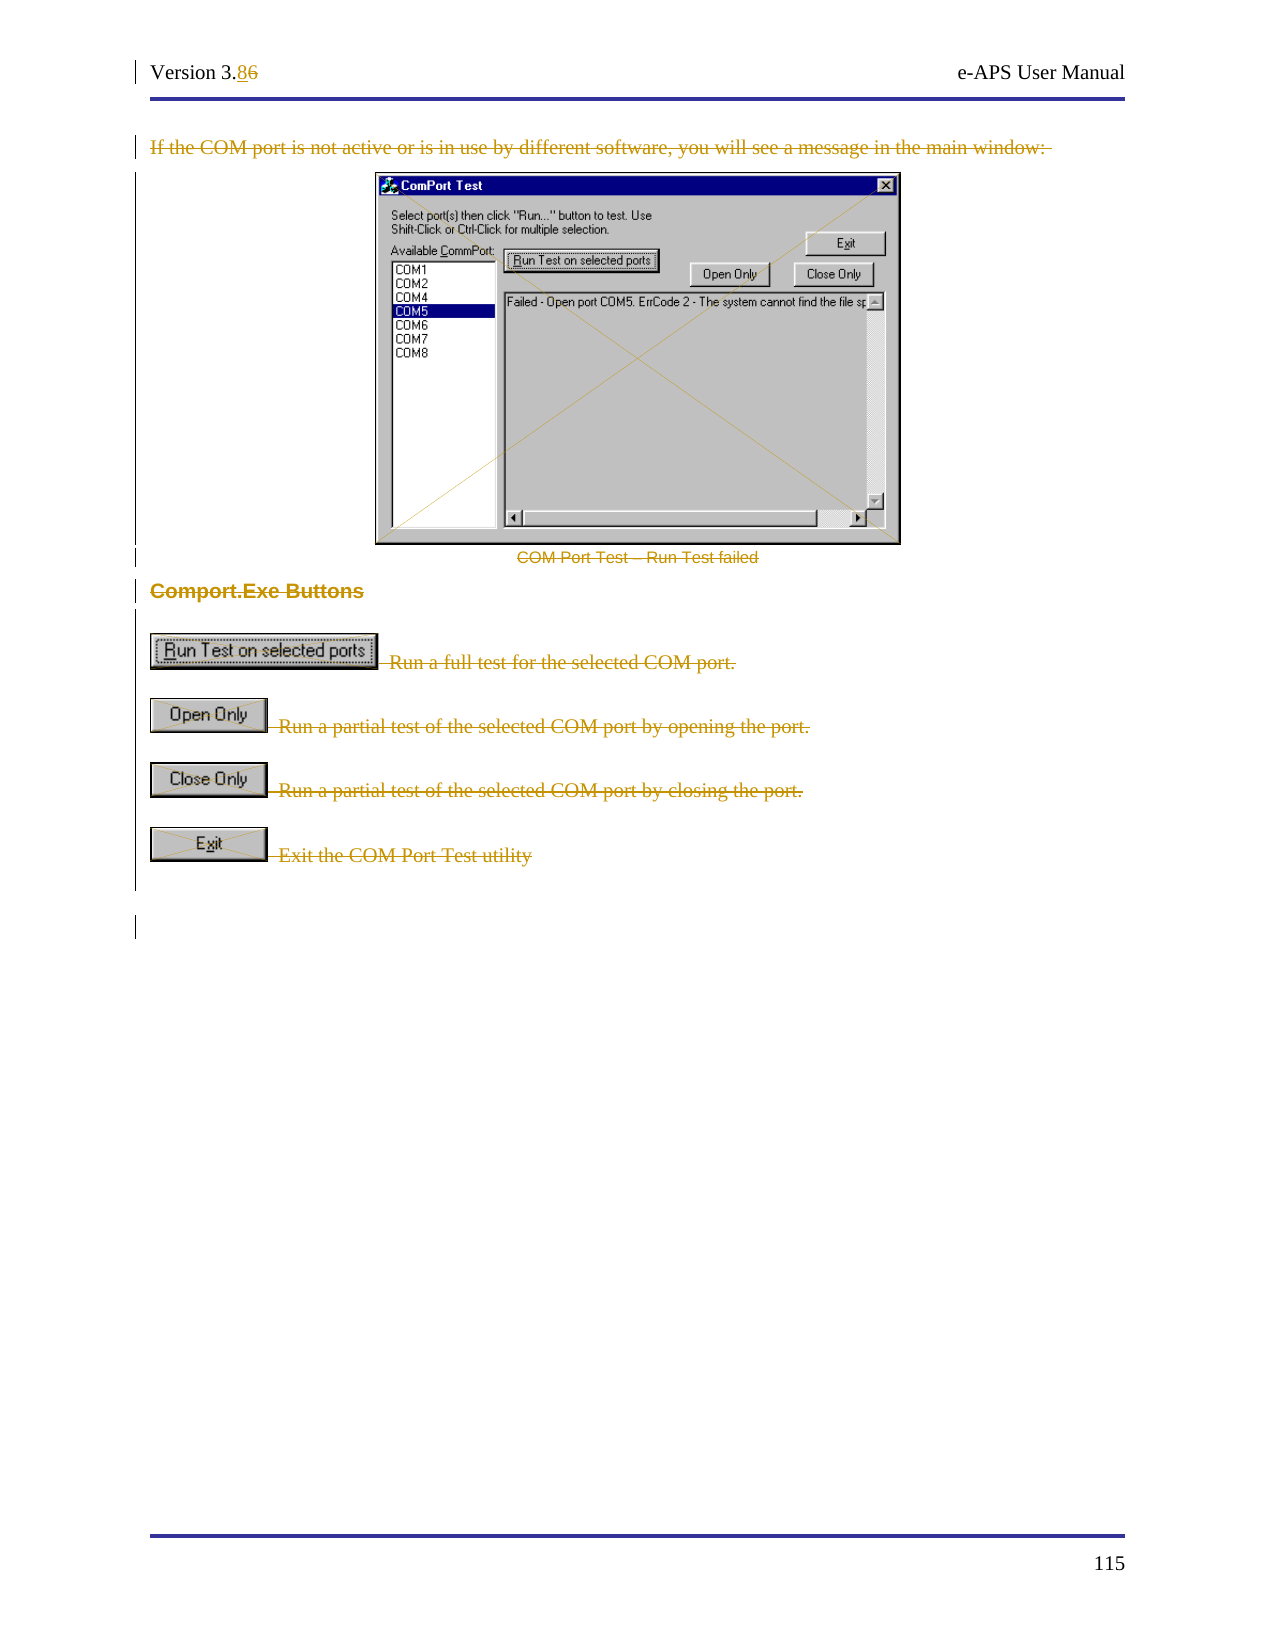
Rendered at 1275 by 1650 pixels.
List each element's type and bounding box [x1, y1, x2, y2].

picture [152, 652, 377, 670]
picture [152, 765, 204, 795]
picture [154, 828, 264, 844]
picture [155, 633, 374, 651]
picture [639, 176, 899, 541]
picture [212, 829, 266, 859]
picture [156, 716, 262, 732]
picture [152, 830, 206, 859]
picture [376, 359, 899, 544]
picture [155, 764, 262, 779]
picture [270, 634, 379, 668]
picture [376, 176, 636, 541]
picture [151, 700, 206, 731]
picture [376, 173, 899, 357]
picture [150, 634, 258, 668]
picture [153, 845, 264, 861]
picture [155, 699, 263, 715]
picture [212, 700, 267, 731]
picture [155, 781, 262, 796]
picture [213, 765, 266, 795]
